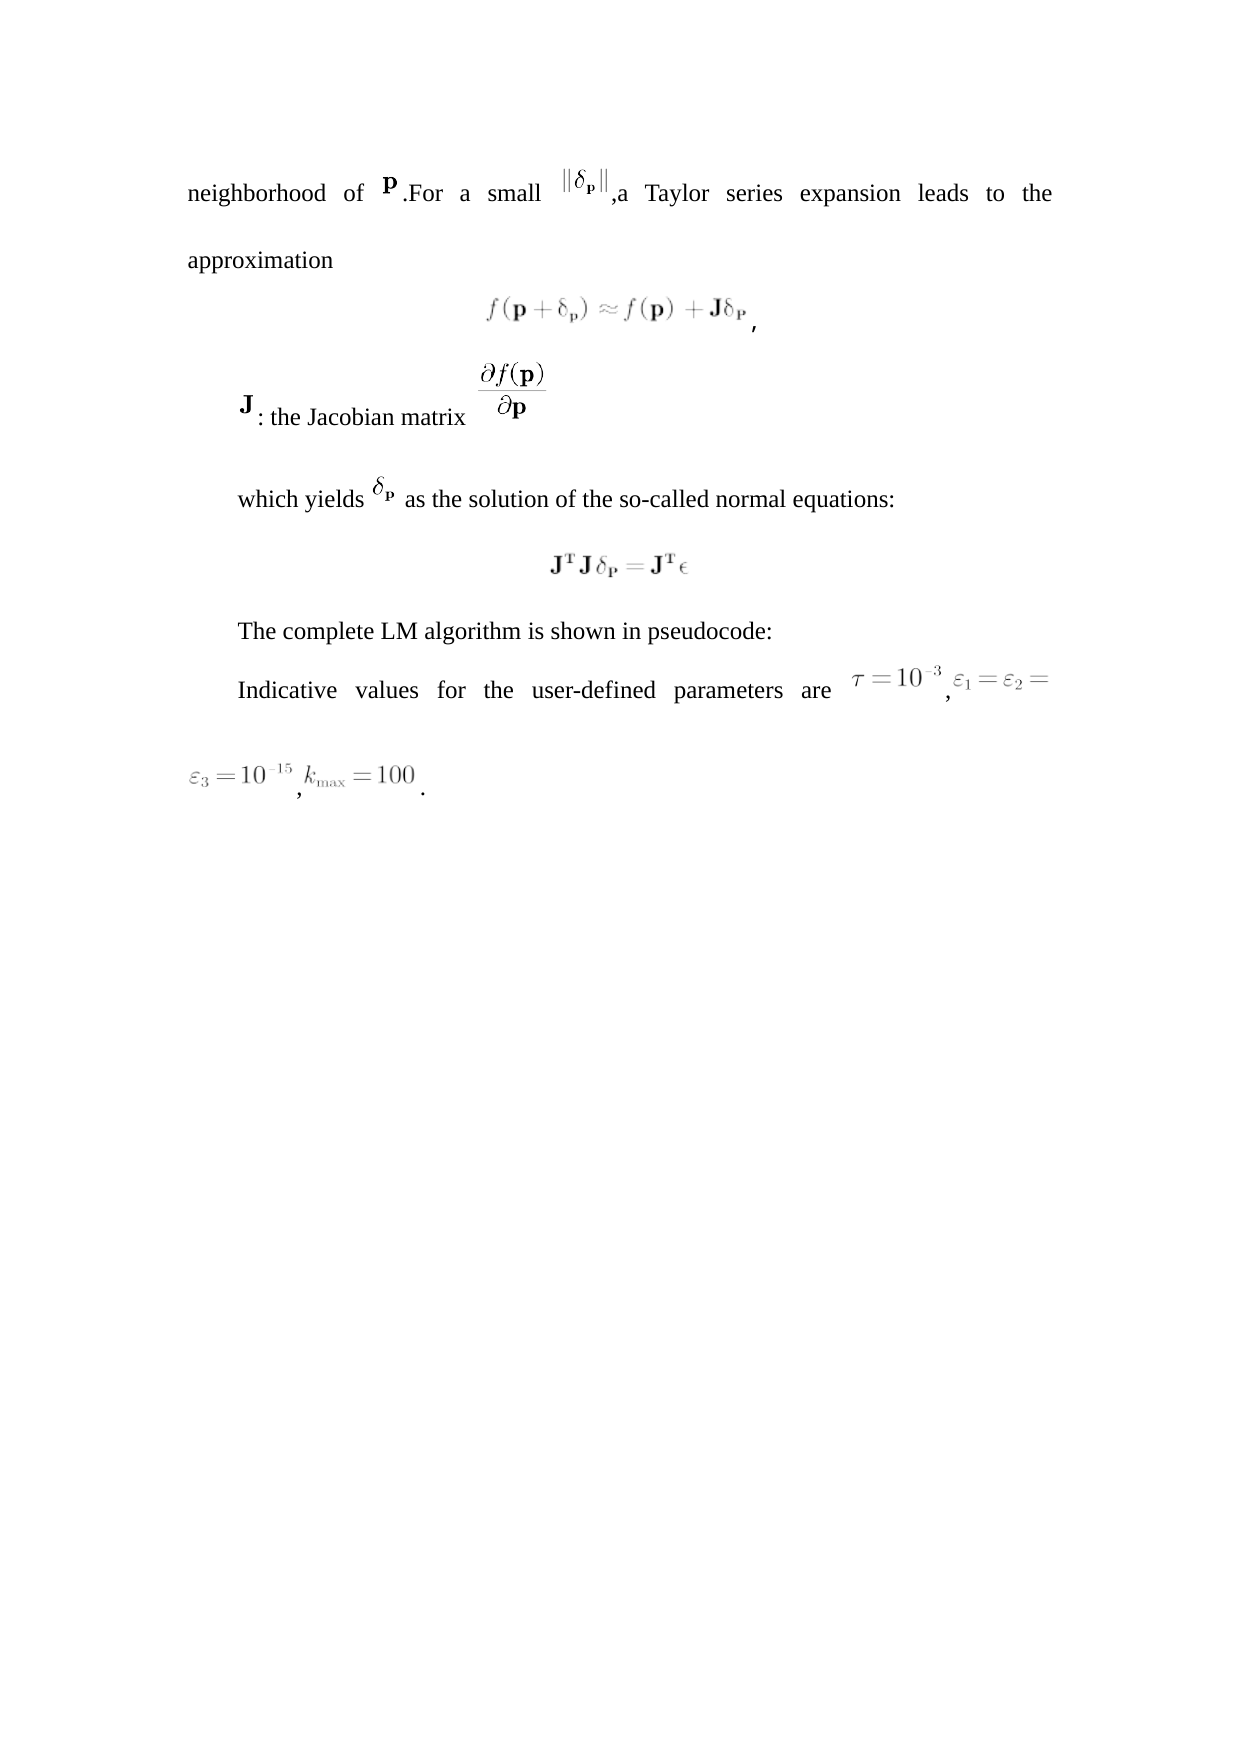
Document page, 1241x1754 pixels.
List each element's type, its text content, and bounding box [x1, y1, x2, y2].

text The complete LM algorithm is shown in pseudocode: [187, 614, 1053, 646]
text Indicative values for the user-defined parameters are ,,. [187, 661, 1053, 823]
text , [187, 290, 1053, 355]
text which yields as the solution of the so-called normal equations: [187, 469, 1053, 534]
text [187, 162, 1053, 276]
text : the Jacobian matrix [187, 355, 1053, 453]
